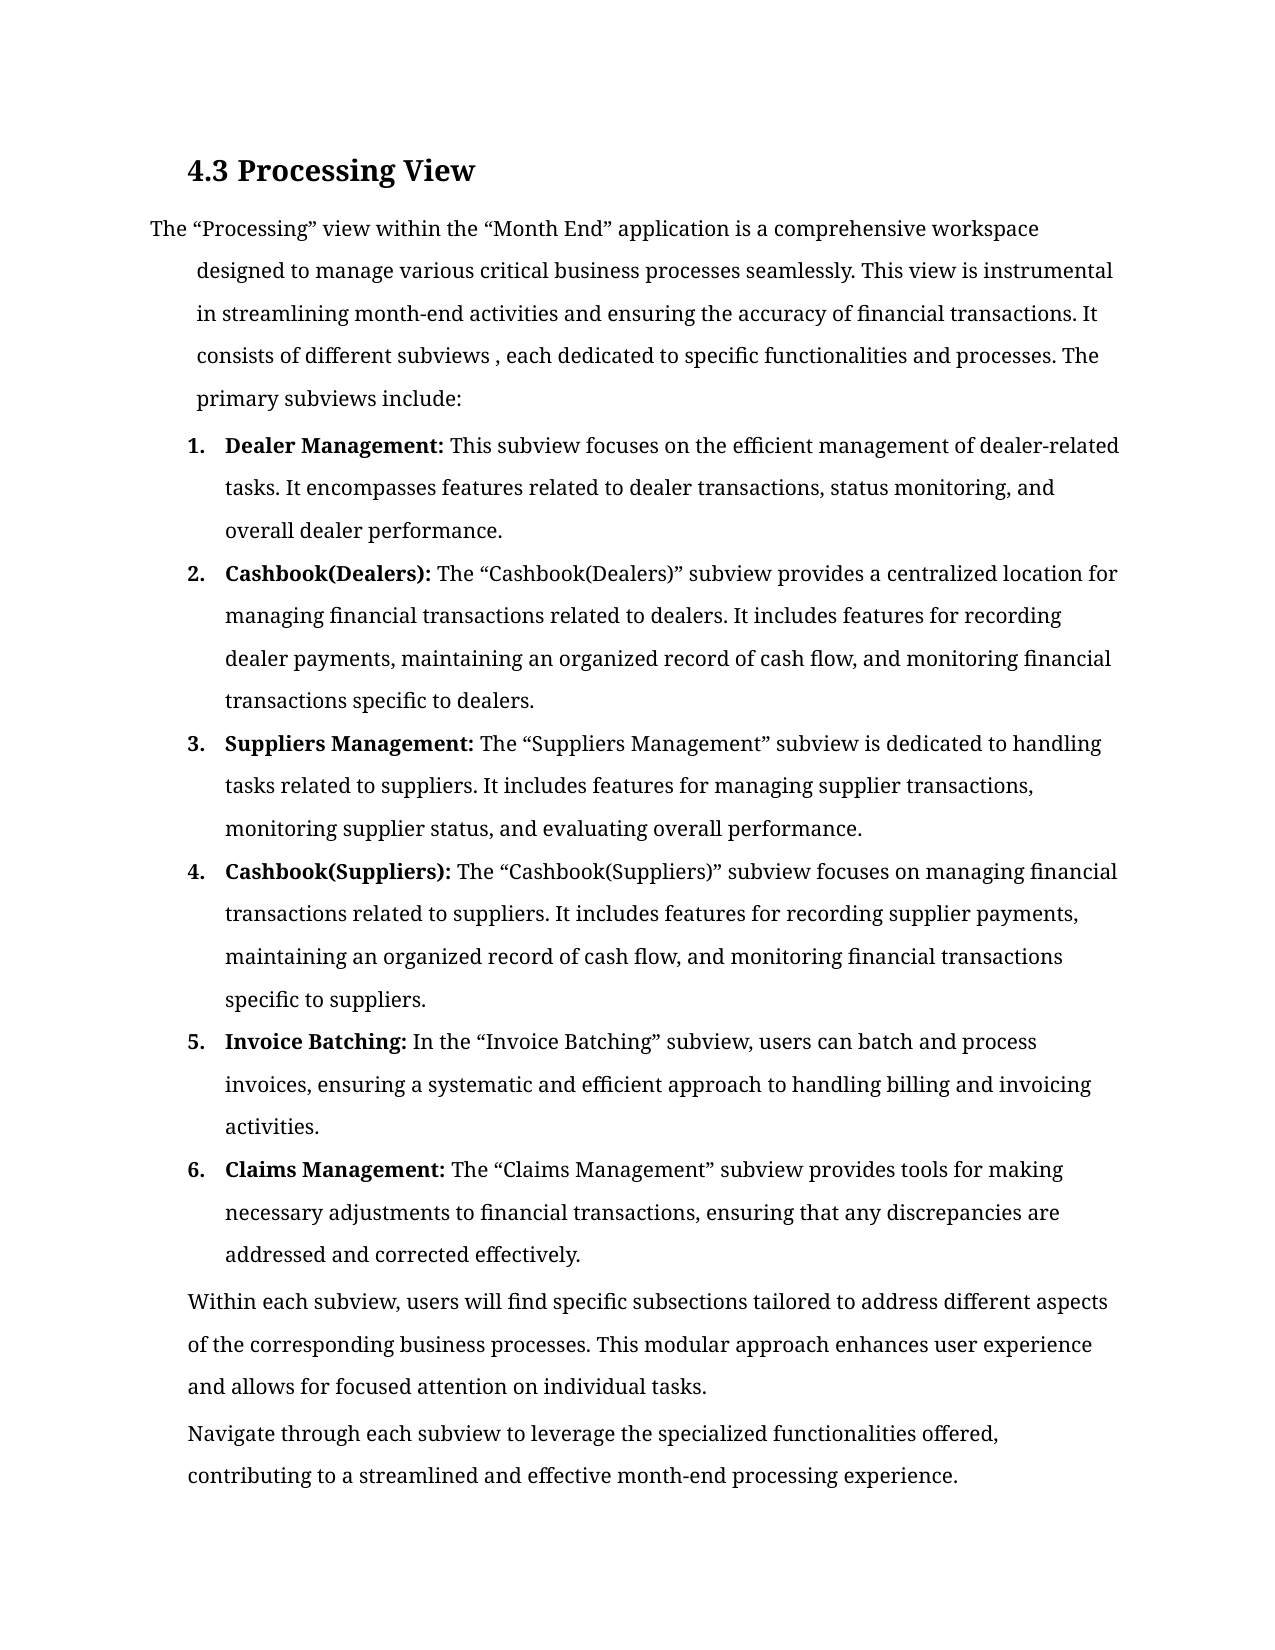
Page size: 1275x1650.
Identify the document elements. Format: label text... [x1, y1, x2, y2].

list Suppliers Management: The “Suppliers Management” subview is dedicated to handling tasks related to suppliers. It includes features for managing supplier transactions, monitoring supplier status, and evaluating overall performance. [187, 729, 1125, 843]
subtitle Processing View [187, 150, 1125, 190]
list Cashbook(Suppliers): The “Cashbook(Suppliers)” subview focuses on managing financial transactions related to suppliers. It includes features for recording supplier payments, maintaining an organized record of cash flow, and monitoring financial transactions specific to suppliers. [187, 857, 1125, 1013]
text Within each subview, users will find specific subsections tailored to address different aspects of the corresponding business processes. This modular approach enhances user experience and allows for focused attention on individual tasks. [187, 1287, 1125, 1401]
list Claims Management: The “Claims Management” subview provides tools for making necessary adjustments to financial transactions, ensuring that any discrepancies are addressed and corrected effectively. [187, 1155, 1125, 1269]
list Cashbook(Dealers): The “Cashbook(Dealers)” subview provides a centralized location for managing financial transactions related to dealers. It includes features for recording dealer payments, maintaining an organized record of cash flow, and monitoring financial transactions specific to dealers. [187, 559, 1125, 715]
list Invoice Batching: In the “Invoice Batching” subview, users can batch and process invoices, ensuring a systematic and efficient approach to handling billing and invoicing activities. [187, 1027, 1125, 1141]
list Dealer Management: This subview focuses on the efficient management of dealer-related tasks. It encompasses features related to dealer transactions, status monitoring, and overall dealer performance. [187, 431, 1125, 544]
text Navigate through each subview to leverage the specialized functionalities offered, contributing to a streamlined and effective month-end processing experience. [187, 1419, 1125, 1490]
text The “Processing” view within the “Month End” application is a comprehensive workspace designed to manage various critical business processes seamlessly. This view is instrumental in streamlining month-end activities and ensuring the accuracy of financial transactions. It consists of different subviews , each dedicated to specific functionalities and processes. The primary subviews include: [150, 214, 1125, 412]
